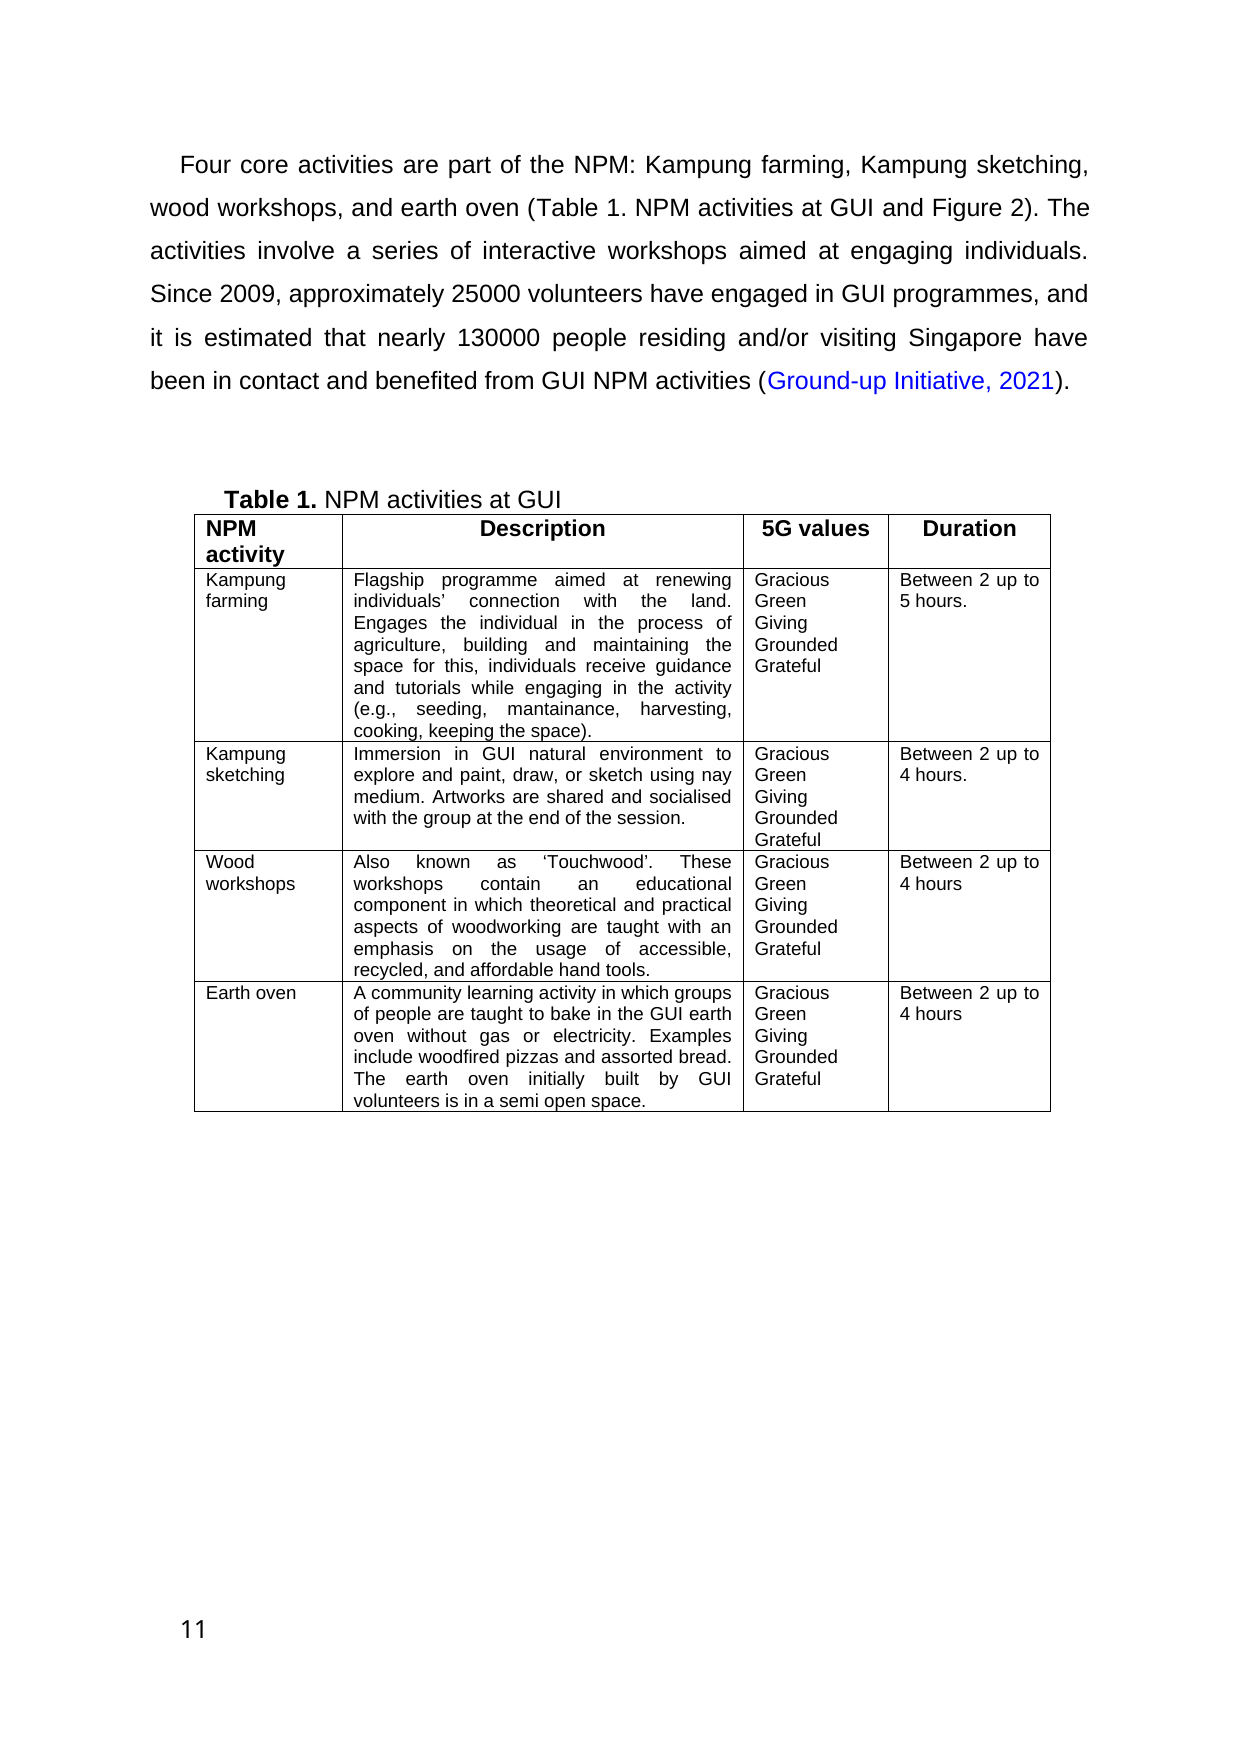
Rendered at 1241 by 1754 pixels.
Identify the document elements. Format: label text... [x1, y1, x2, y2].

table_header Duration [889, 515, 1050, 568]
table_cell Kampung farming [195, 569, 342, 741]
table_cell Gracious Green Giving Grounded Grateful [744, 569, 888, 741]
table_cell Between 2 up to 4 hours. [889, 742, 1050, 850]
table_cell Between 2 up to 4 hours [889, 851, 1050, 981]
table_header Description [343, 515, 743, 568]
table_cell Between 2 up to 5 hours. [889, 569, 1050, 741]
table_cell Gracious Green Giving Grounded Grateful [744, 742, 888, 850]
table_header NPM activity [195, 515, 342, 568]
table_header 5G values [744, 515, 888, 568]
table_cell Immersion in GUI natural environment to explore and paint, draw, or sketch using nay medium. Artworks are shared and socialised with the group at the end of the session. [343, 742, 743, 850]
text Four core activities are part of the NPM: Kampung farming, Kampung sketching, wood workshops, and earth oven (Table 1 and Figure 2). The activities involve a series of interactive workshops aimed at engaging individuals. Since 2009, approximately 25000 volunteers have engaged in GUI programmes, and it is estimated that nearly 130000 people residing and/or visiting Singapore have been in contact and benefited from GUI NPM activities (Ground-up Initiative, 2021). [150, 150, 1090, 394]
table_cell Gracious Green Giving Grounded Grateful [744, 851, 888, 981]
table_cell Flagship programme aimed at renewing individuals’ connection with the land. Engages the individual in the process of agriculture, building and maintaining the space for this, individuals receive guidance and tutorials while engaging in the activity (e.g., seeding, mantainance, harvesting, cooking, keeping the space). [343, 569, 743, 741]
table_cell Gracious Green Giving Grounded Grateful [744, 982, 888, 1111]
table_cell Earth oven [195, 982, 342, 1111]
table_cell A community learning activity in which groups of people are taught to bake in the GUI earth oven without gas or electricity. Examples include woodfired pizzas and assorted bread. The earth oven initially built by GUI volunteers is in a semi open space. [343, 982, 743, 1111]
table_cell Also known as ‘Touchwood’. These workshops contain an educational component in which theoretical and practical aspects of woodworking are taught with an emphasis on the usage of accessible, recycled, and affordable hand tools. [343, 851, 743, 981]
text Table 1. NPM activities at GUI [194, 485, 1090, 514]
table_cell Wood workshops [195, 851, 342, 981]
table_cell Kampung sketching [195, 742, 342, 850]
table_cell Between 2 up to 4 hours [889, 982, 1050, 1111]
